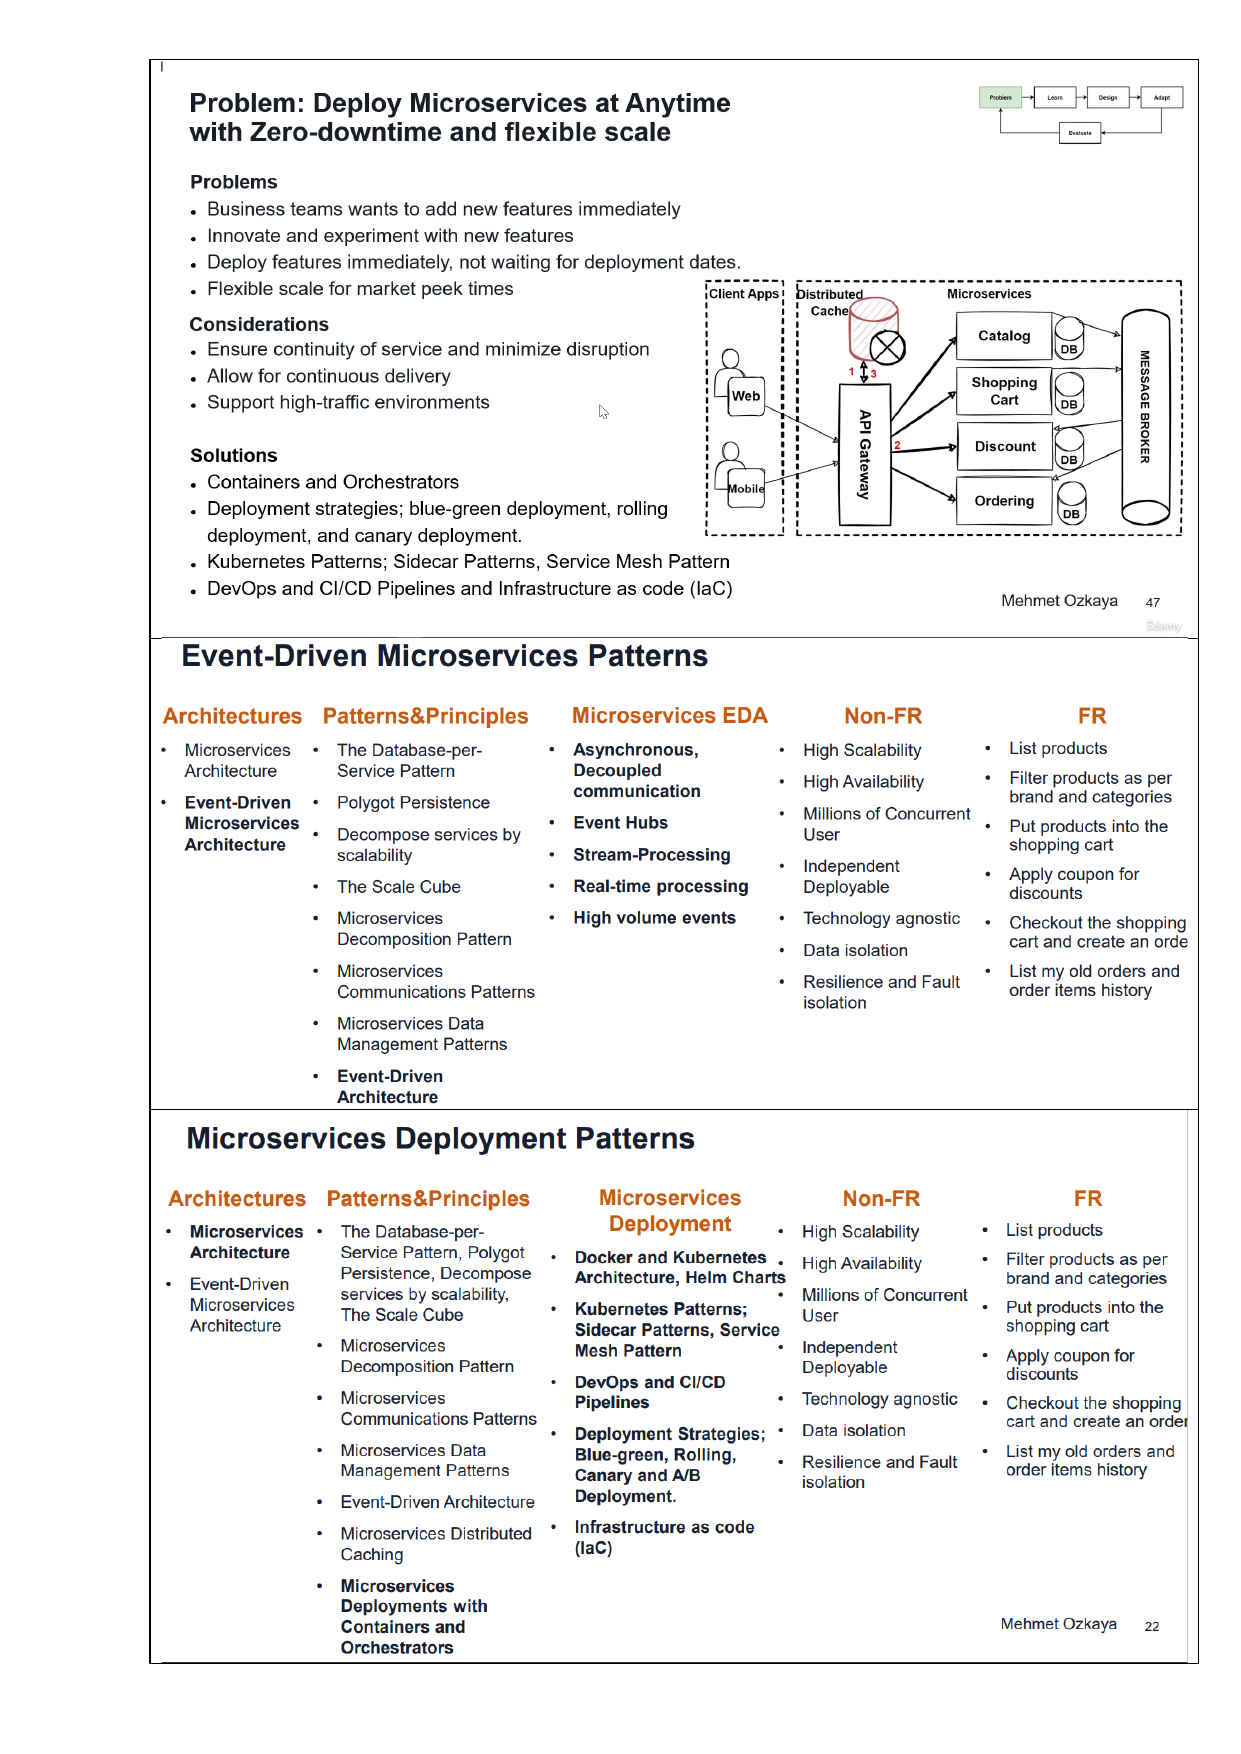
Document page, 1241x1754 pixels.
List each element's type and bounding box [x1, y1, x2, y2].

picture [161, 1110, 1188, 1663]
table_cell [151, 60, 161, 637]
table_cell [1188, 60, 1198, 637]
table_cell [1188, 639, 1198, 1109]
picture [161, 60, 1188, 1109]
table_cell [151, 639, 161, 1109]
table_cell [151, 1110, 161, 1662]
table_cell [1188, 1110, 1198, 1662]
